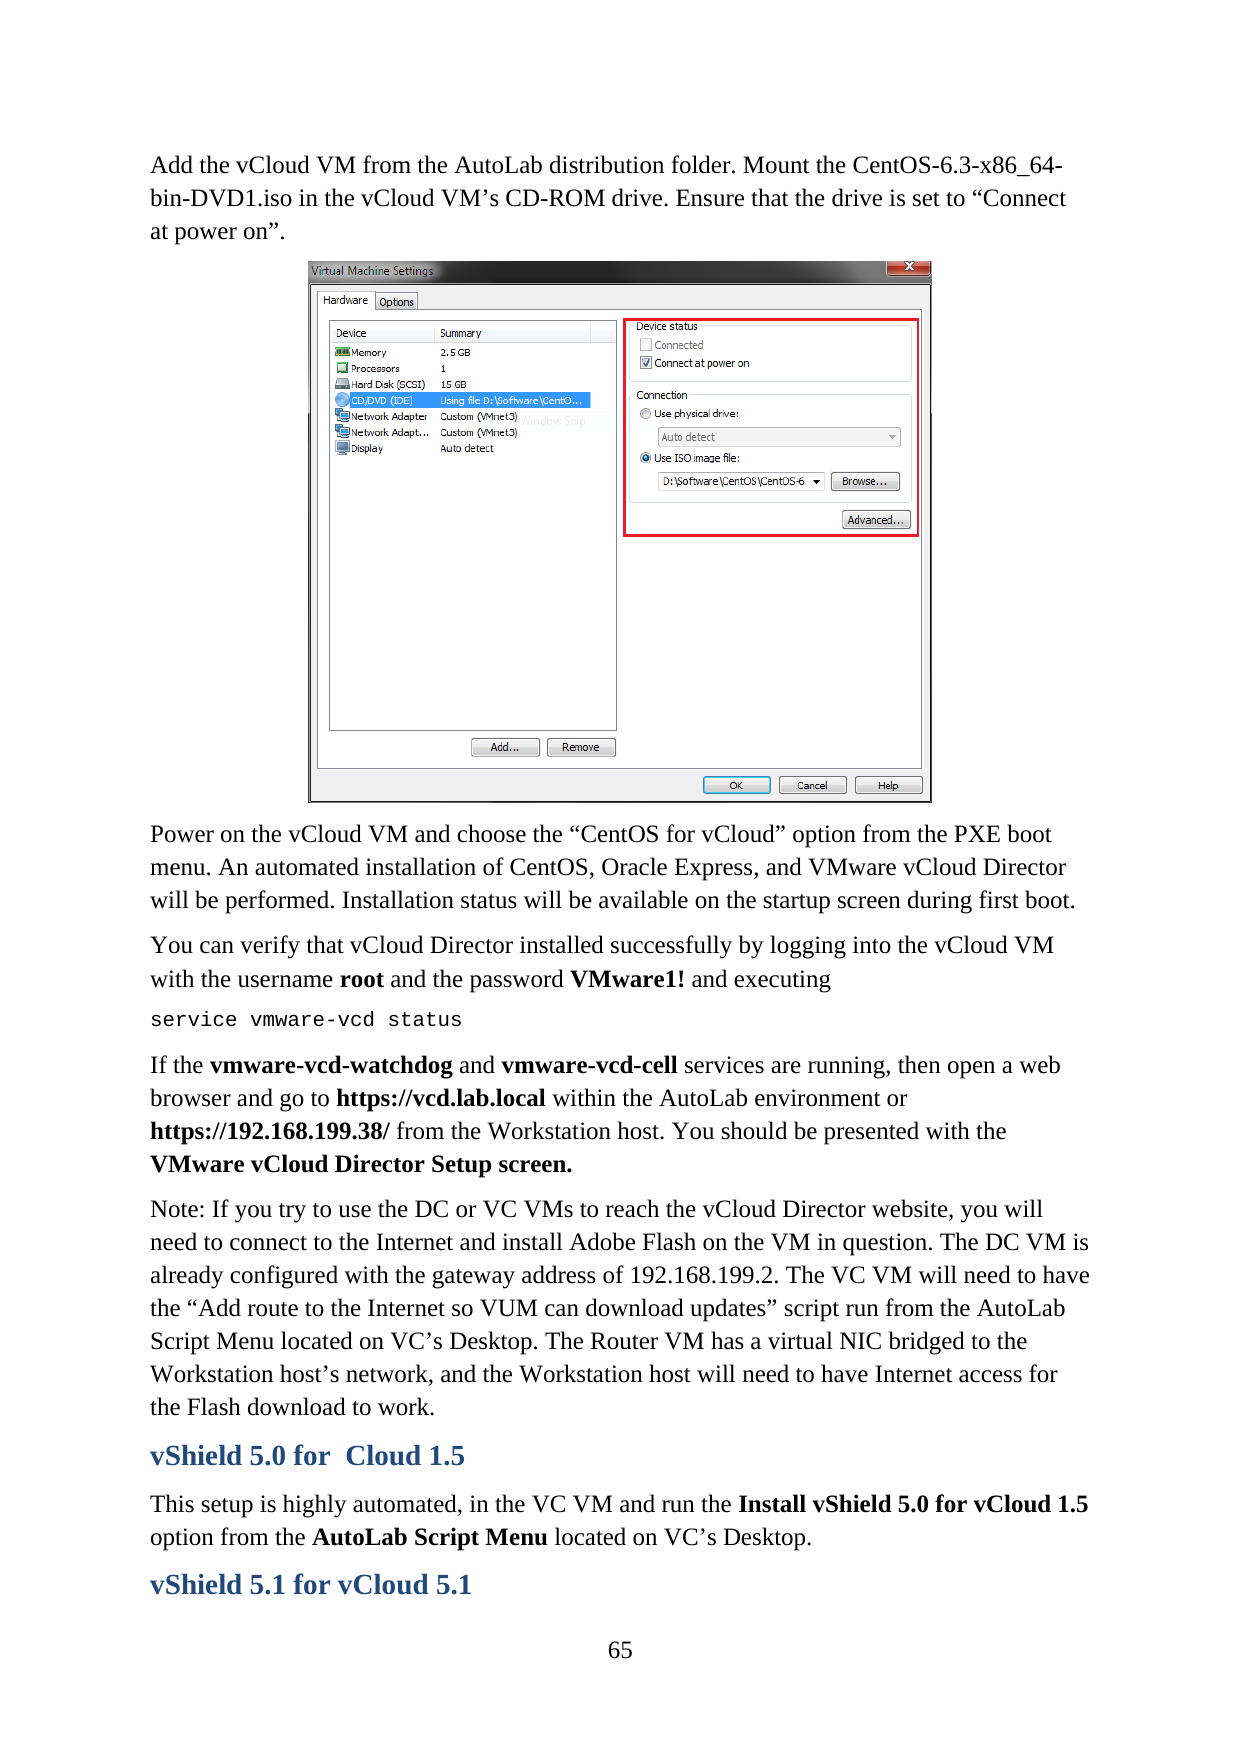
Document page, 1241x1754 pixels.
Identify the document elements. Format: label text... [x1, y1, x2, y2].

text Note: If you try to use the DC or VC VMs to reach the vCloud Director website, you will need to connect to the Internet and install Adobe Flash on the VM in question. The DC VM is already configured with the gateway address of 192.168.199.2. The VC VM will need to have the “Add route to the Internet so VUM can download updates” script run from the AutoLab Script Menu located on VC’s Desktop. The Router VM has a virtual NIC bridged to the Workstation host’s network, and the Workstation host will need to have Internet access for the Flash download to work. [150, 1194, 1090, 1421]
text This setup is highly automated, in the VC VM and run the Install vShield 5.0 for vCloud 1.5 option from the AutoLab Script Menu located on VC’s Desktop. [150, 1489, 1090, 1551]
text You can verify that vCloud Director installed successfully by logging into the vCloud VM with the username root and the password VMware1! and executing [150, 931, 1090, 992]
text service vmware-vcd status [150, 1009, 1090, 1033]
subtitle vShield 5.1 for vCloud 5.1 [150, 1567, 1090, 1601]
subtitle vShield 5.0 for Cloud 1.5 [150, 1438, 1090, 1471]
text Power on the vCloud VM and choose the “CentOS for vCloud” option from the PXE boot menu. An automated installation of CentOS, Oracle Express, and VMware vCloud Director will be performed. Installation status will be available on the startup screen during first boot. [150, 819, 1090, 914]
text Add the vCloud VM from the AutoLab distribution folder. Mount the CentOS-6.3-x86_64-bin-DVD1.iso in the vCloud VM’s CD-ROM drive. Ensure that the drive is set to “Connect at power on”. [150, 150, 1090, 245]
text If the vmware-vcd-watchdog and vmware-vcd-cell services are running, then open a web browser and go to https://vcd.lab.local within the AutoLab environment or https://192.168.199.38/ from the Workstation host. You should be presented with the VMware vCloud Director Setup screen. [150, 1050, 1090, 1177]
picture [308, 261, 932, 803]
